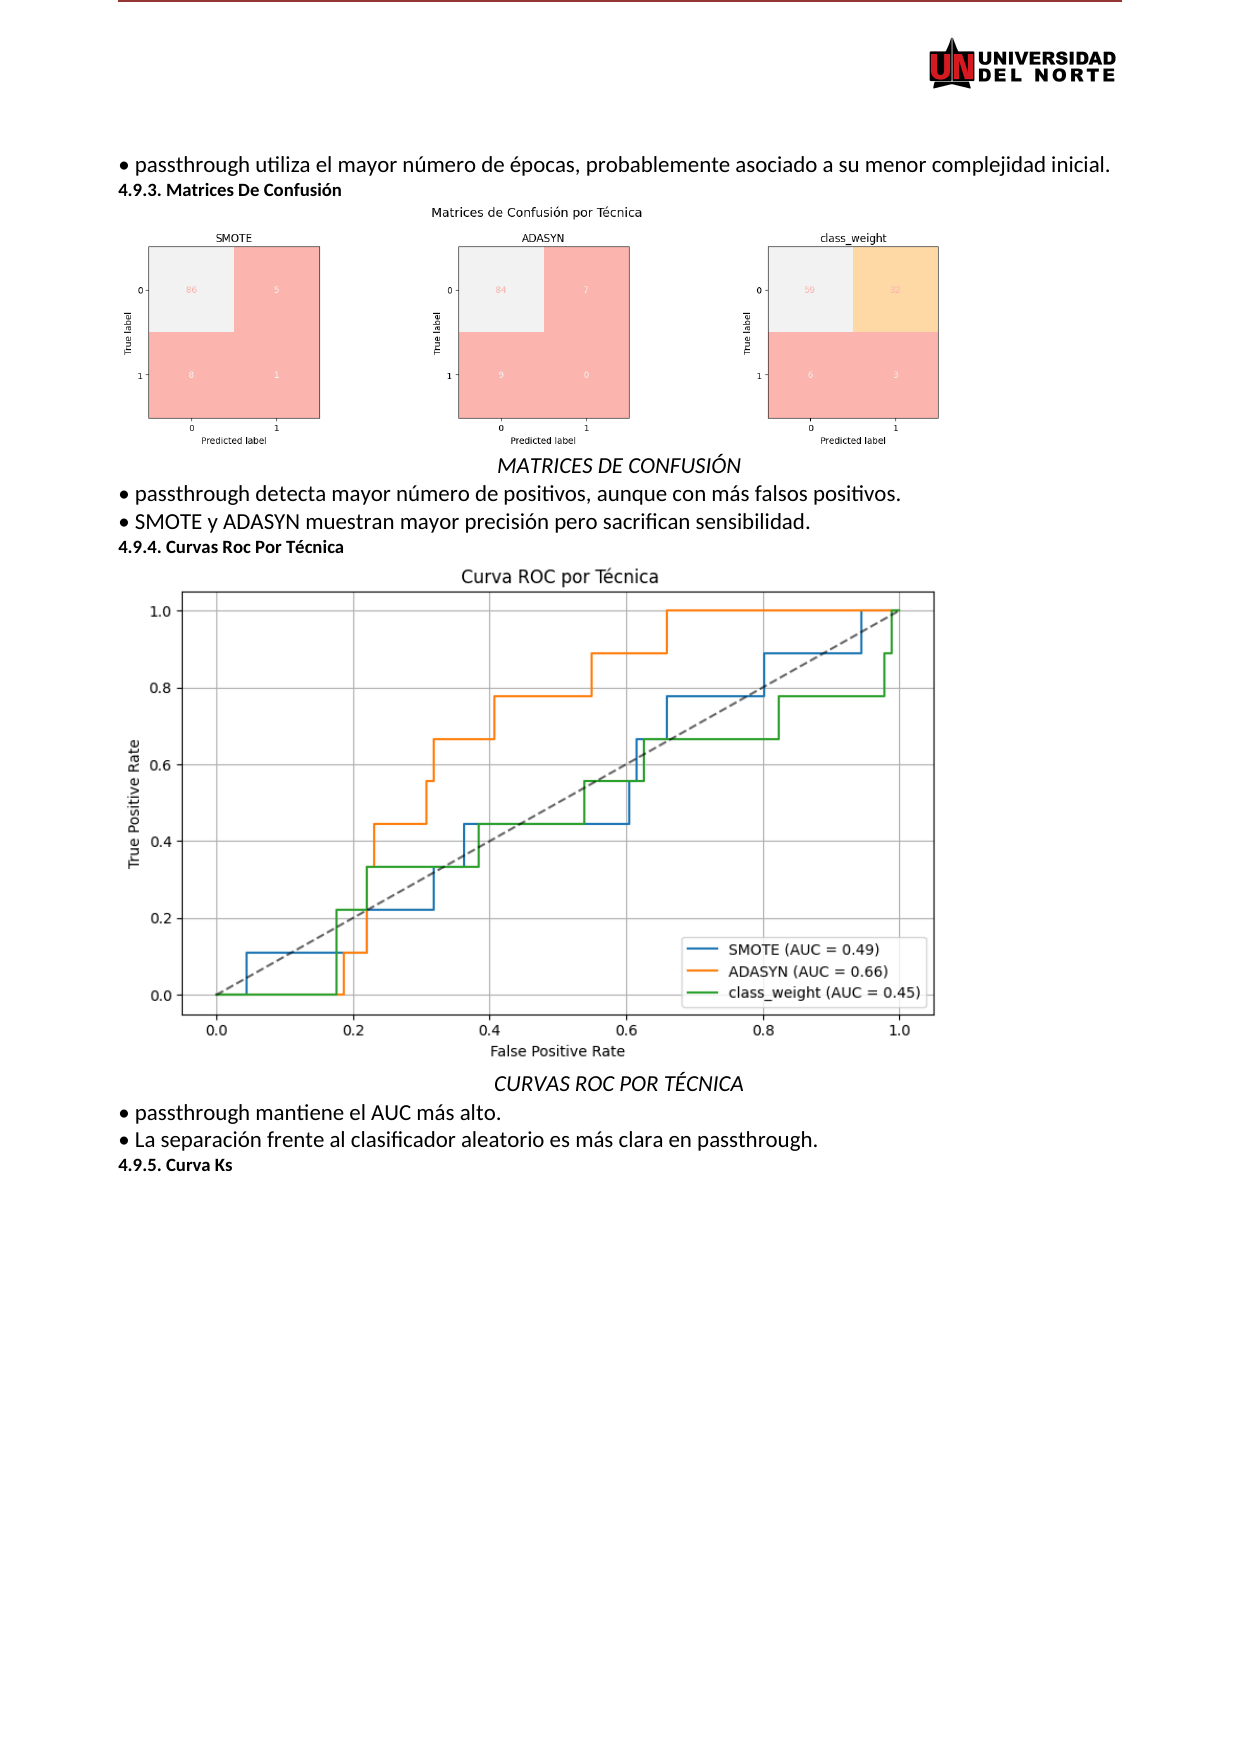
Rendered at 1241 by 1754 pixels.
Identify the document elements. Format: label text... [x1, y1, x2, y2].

text MATRICES DE CONFUSIÓN [118, 451, 1122, 479]
subtitle Curva Ks [0, 1154, 1122, 1177]
picture [118, 557, 944, 1070]
subtitle Matrices De Confusión [0, 178, 1122, 201]
picture [118, 200, 944, 451]
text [118, 150, 1122, 178]
text • passthrough mantiene el AUC más alto. • La separación frente al clasificador aleatorio es más clara en passthrough. [118, 1098, 1122, 1154]
subtitle Curvas Roc Por Técnica [0, 535, 1122, 558]
text CURVAS ROC POR TÉCNICA [118, 1069, 1122, 1098]
text • passthrough detecta mayor número de positivos, aunque con más falsos positivos. • SMOTE y ADASYN muestran mayor precisión pero sacrifican sensibilidad. [118, 479, 1122, 535]
picture [922, 30, 1123, 96]
